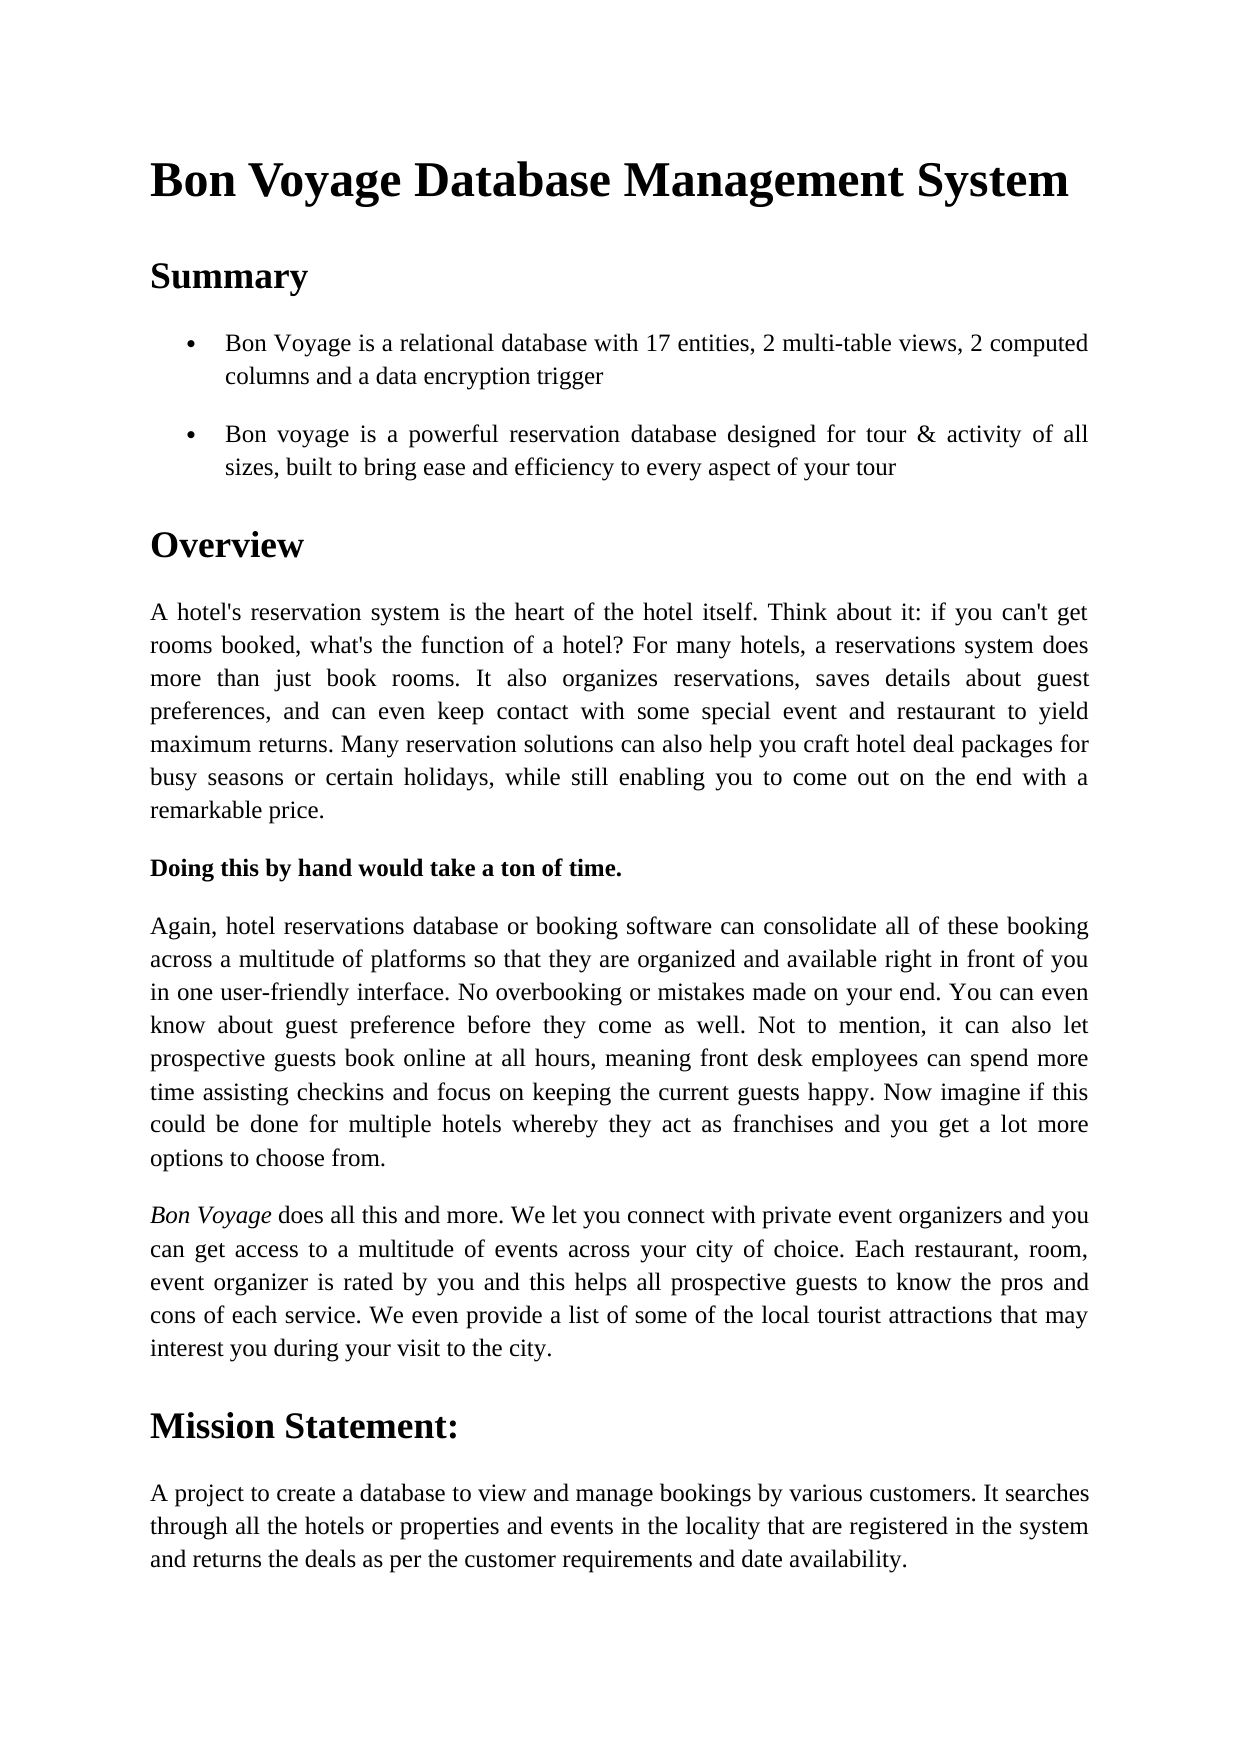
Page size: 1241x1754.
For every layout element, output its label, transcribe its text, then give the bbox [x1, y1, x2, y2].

text Again, hotel reservations database or booking software can consolidate all of these booking across a multitude of platforms so that they are organized and available right in front of you in one user-friendly interface. No overbooking or mistakes made on your end. You can even know about guest preference before they come as well. Not to mention, it can also let prospective guests book online at all hours, meaning front desk employees can spend more time assisting checkins and focus on keeping the current guests happy. Now imagine if this could be done for multiple hotels whereby they act as franchises and you get a lot more options to choose from. [150, 911, 1090, 1171]
text Mission Statement: [150, 1403, 1090, 1446]
text A project to create a database to view and manage bookings by various customers. It searches through all the hotels or properties and events in the locality that are registered in the system and returns the deals as per the customer requirements and date availability. [150, 1478, 1090, 1573]
list Bon voyage is a powerful reservation database designed for tour & activity of all sizes, built to bring ease and efficiency to every aspect of your tour [187, 419, 1090, 481]
text Bon Voyage Database Management System [150, 150, 1090, 207]
text Overview [150, 523, 1090, 566]
text Doing this by hand would take a ton of time. [150, 853, 1090, 882]
text Bon Voyage does all this and more. We let you connect with private event organizers and you can get access to a multitude of events across your city of choice. Each restaurant, room, event organizer is rated by you and this helps all prospective guests to know the pros and cons of each service. We even provide a list of some of the local tourist attractions that may interest you during your visit to the city. [150, 1201, 1090, 1361]
list Bon Voyage is a relational database with 17 entities, 2 multi-table views, 2 computed columns and a data encryption trigger [187, 328, 1090, 390]
text Summary [150, 253, 1090, 297]
text A hotel's reservation system is the heart of the hotel itself. Think about it: if you can't get rooms booked, what's the function of a hotel? For many hotels, a reservations system does more than just book rooms. It also organizes reservations, saves details about guest preferences, and can even keep contact with some special event and restaurant to yield maximum returns. Many reservation solutions can also help you craft hotel deal packages for busy seasons or certain holidays, while still enabling you to come out on the end with a remarkable price. [150, 597, 1090, 824]
